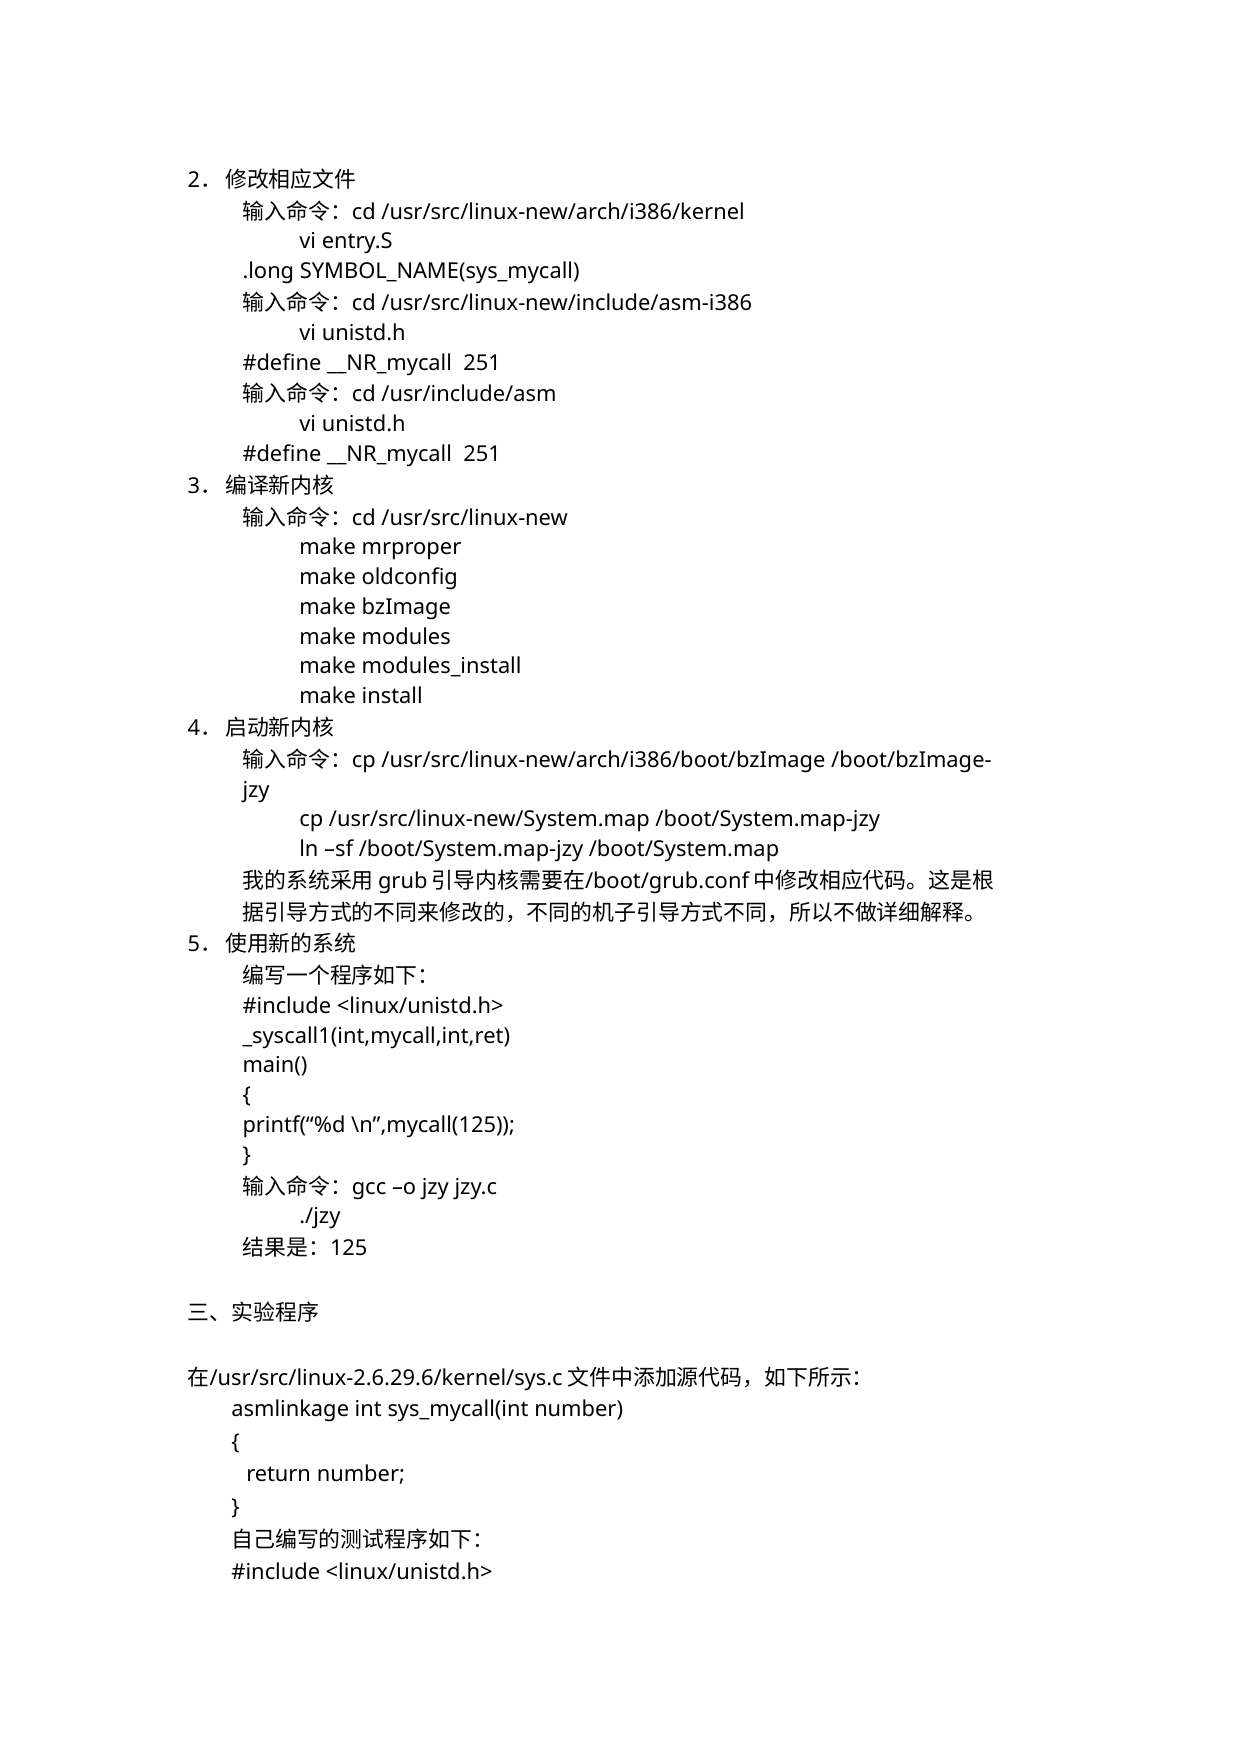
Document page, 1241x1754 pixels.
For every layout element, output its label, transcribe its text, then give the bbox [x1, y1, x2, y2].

text vi unistd.h [242, 408, 998, 438]
text { [187, 1424, 1053, 1457]
text 输入命令：cd /usr/src/linux-new [242, 499, 998, 531]
text ln –sf /boot/System.map-jzy /boot/System.map [242, 833, 998, 863]
text } [242, 1139, 998, 1169]
text _syscall1(int,mycall,int,ret) [242, 1020, 998, 1049]
text vi unistd.h [242, 317, 998, 347]
text #define __NR_mycall 251 [242, 438, 998, 468]
text #include <linux/unistd.h> [242, 990, 998, 1020]
text { [242, 1079, 998, 1109]
list 修改相应文件 [187, 162, 998, 194]
text #define __NR_mycall 251 [242, 347, 998, 376]
text main() [242, 1049, 998, 1079]
text vi entry.S [242, 226, 998, 255]
text asmlinkage int sys_mycall(int number) [187, 1392, 1053, 1424]
text 输入命令：gcc –o jzy jzy.c [242, 1169, 998, 1200]
text make install [242, 680, 998, 710]
text 自己编写的测试程序如下： [187, 1522, 1053, 1554]
text cp /usr/src/linux-new/System.map /boot/System.map-jzy [242, 803, 998, 833]
text make modules_install [242, 651, 998, 680]
text 输入命令：cd /usr/src/linux-new/arch/i386/kernel [242, 194, 998, 226]
text 输入命令：cd /usr/include/asm [242, 376, 998, 408]
text printf(“%d \n”,mycall(125)); [242, 1109, 998, 1139]
list 编译新内核 [187, 468, 998, 499]
list 使用新的系统 [187, 926, 998, 958]
text 输入命令：cp /usr/src/linux-new/arch/i386/boot/bzImage /boot/bzImage-jzy [242, 742, 998, 803]
text 在/usr/src/linux-.6/kernel/sys.c文件中添加源代码，如下所示： [187, 1359, 1053, 1392]
text 输入命令：cd /usr/src/linux-new/include/asm-i386 [242, 285, 998, 317]
text ./jzy [242, 1200, 998, 1230]
text return number; [187, 1457, 1053, 1489]
list 启动新内核 [187, 710, 998, 742]
text make mrproper [242, 531, 998, 561]
text #include <linux/unistd.h> [187, 1554, 1053, 1587]
text 编写一个程序如下： [242, 958, 998, 990]
text 我的系统采用grub引导内核需要在/boot/grub.conf中修改相应代码。这是根据引导方式的不同来修改的，不同的机子引导方式不同，所以不做详细解释。 [242, 863, 998, 926]
text make bzImage [242, 591, 998, 621]
text make oldconfig [242, 561, 998, 591]
text make modules [242, 621, 998, 651]
text } [187, 1489, 1053, 1522]
text 三、实验程序 [187, 1294, 1053, 1327]
text .long SYMBOL_NAME(sys_mycall) [242, 255, 998, 285]
text 结果是：125 [242, 1230, 998, 1262]
